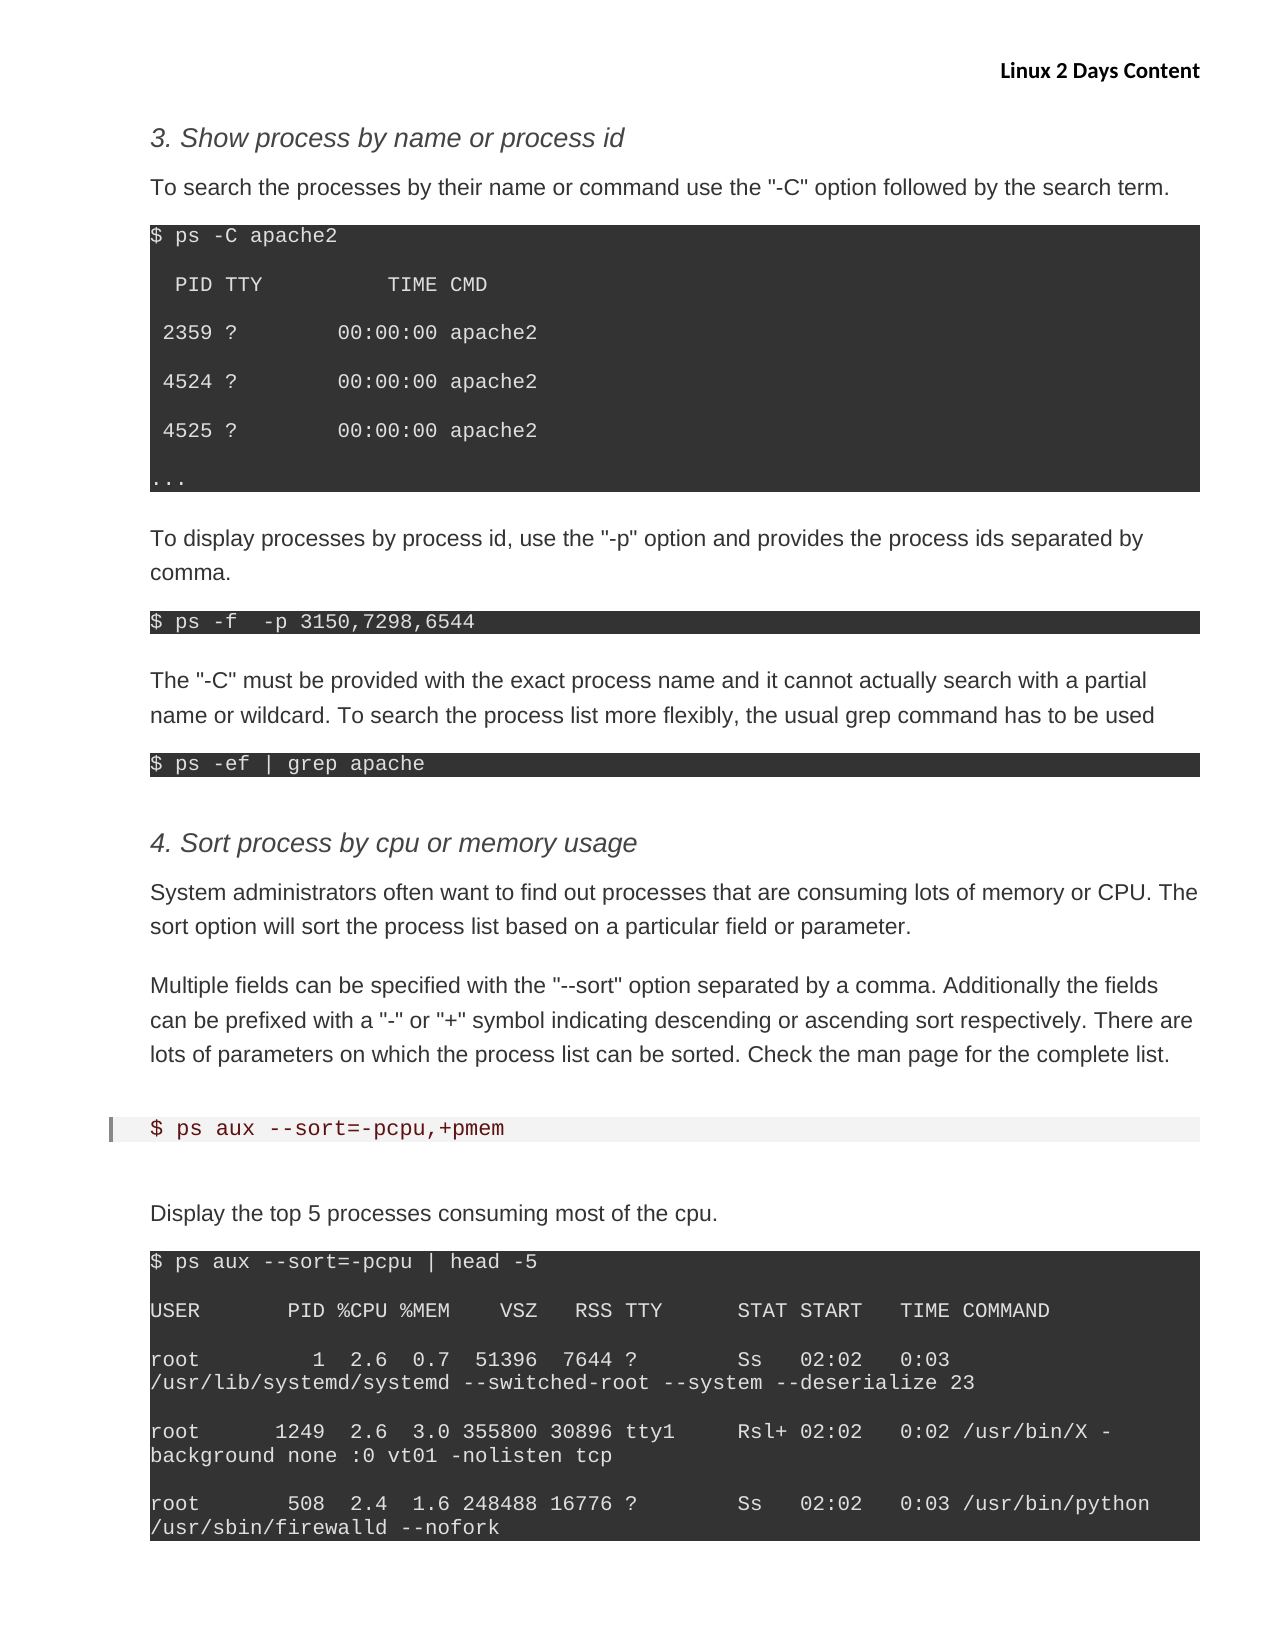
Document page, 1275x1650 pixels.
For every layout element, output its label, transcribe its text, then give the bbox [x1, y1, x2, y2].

text The "-C" must be provided with the exact process name and it cannot actually search with a partial name or wildcard. To search the process list more flexibly, the usual grep command has to be used [150, 659, 1200, 728]
text $ ps -C apache2 [150, 225, 1200, 249]
text Multiple fields can be specified with the "--sort" option separated by a comma. Additionally the fields can be prefixed with a "-" or "+" symbol indicating descending or ascending sort respectively. There are lots of parameters on which the process list can be sorted. Check the man page for the complete list. [150, 964, 1200, 1067]
subtitle 3. Show process by name or process id [150, 122, 1200, 153]
text To search the processes by their name or command use the "-C" option followed by the search term. [150, 166, 1200, 200]
text System administrators often want to find out processes that are consuming lots of memory or CPU. The sort option will sort the process list based on a particular field or parameter. [150, 870, 1200, 939]
text $ ps aux --sort=-pcpu | head -5 [150, 1251, 1200, 1275]
text To display processes by process id, use the "-p" option and provides the process ids separated by comma. [150, 517, 1200, 586]
text 4524 ? 00:00:00 apache2 [150, 371, 1200, 394]
text $ ps -f -p 3150,7298,6544 [150, 611, 1200, 634]
text root 1 2.6 0.7 51396 7644 ? Ss 02:02 0:03 /usr/lib/systemd/systemd --switched-root --system --deserialize 23 [150, 1349, 1200, 1396]
text root 508 2.4 1.6 248488 16776 ? Ss 02:02 0:03 /usr/bin/python /usr/sbin/firewalld --nofork [150, 1493, 1200, 1541]
text $ ps -ef | grep apache [150, 753, 1200, 777]
text 2359 ? 00:00:00 apache2 [150, 322, 1200, 346]
subtitle 4. Sort process by cpu or memory usage [150, 827, 1200, 858]
text Display the top 5 processes consuming most of the cpu. [150, 1192, 1200, 1226]
text USER PID %CPU %MEM VSZ RSS TTY STAT START TIME COMMAND [150, 1300, 1200, 1324]
text root 1249 2.6 3.0 355800 30896 tty1 Rsl+ 02:02 0:02 /usr/bin/X -background none :0 vt01 -nolisten tcp [150, 1421, 1200, 1468]
text 4525 ? 00:00:00 apache2 [150, 419, 1200, 443]
text $ ps aux --sort=-pcpu,+pmem [113, 1117, 1200, 1142]
text PID TTY TIME CMD [150, 274, 1200, 297]
text ... [150, 468, 1200, 492]
